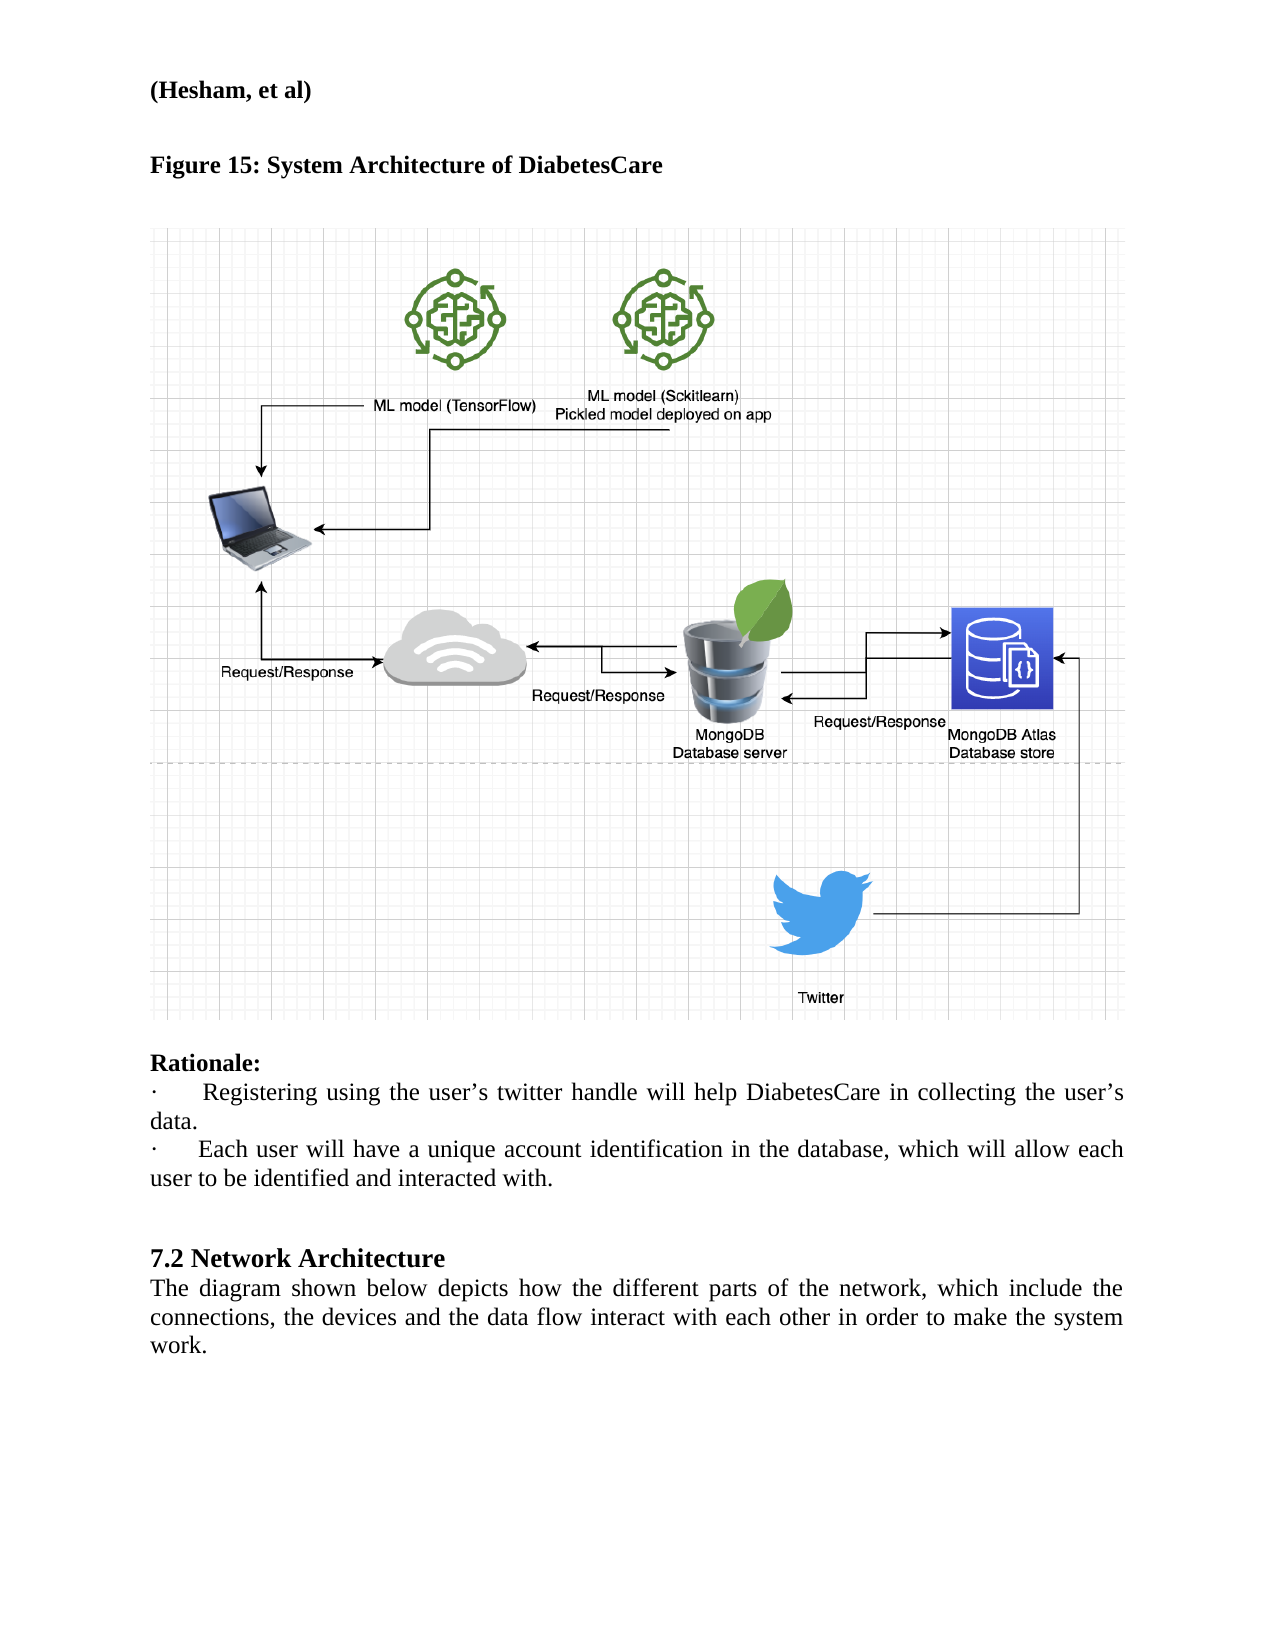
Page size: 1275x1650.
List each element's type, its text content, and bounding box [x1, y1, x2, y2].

text · Each user will have a unique account identification in the database, which will allow each user to be identified and interacted with. [150, 1134, 1125, 1192]
picture [150, 228, 1125, 1020]
text · Registering using the user’s twitter handle will help DiabetesCare in collecting the user’s data. [150, 1077, 1125, 1134]
subtitle 7.2 Network Architecture [150, 1242, 1125, 1273]
text Rationale: [150, 1048, 1125, 1077]
text Figure 15: System Architecture of DiabetesCare [150, 150, 1125, 179]
text The diagram shown below depicts how the different parts of the network, which include the connections, the devices and the data flow interact with each other in order to make the system work. [150, 1273, 1125, 1359]
